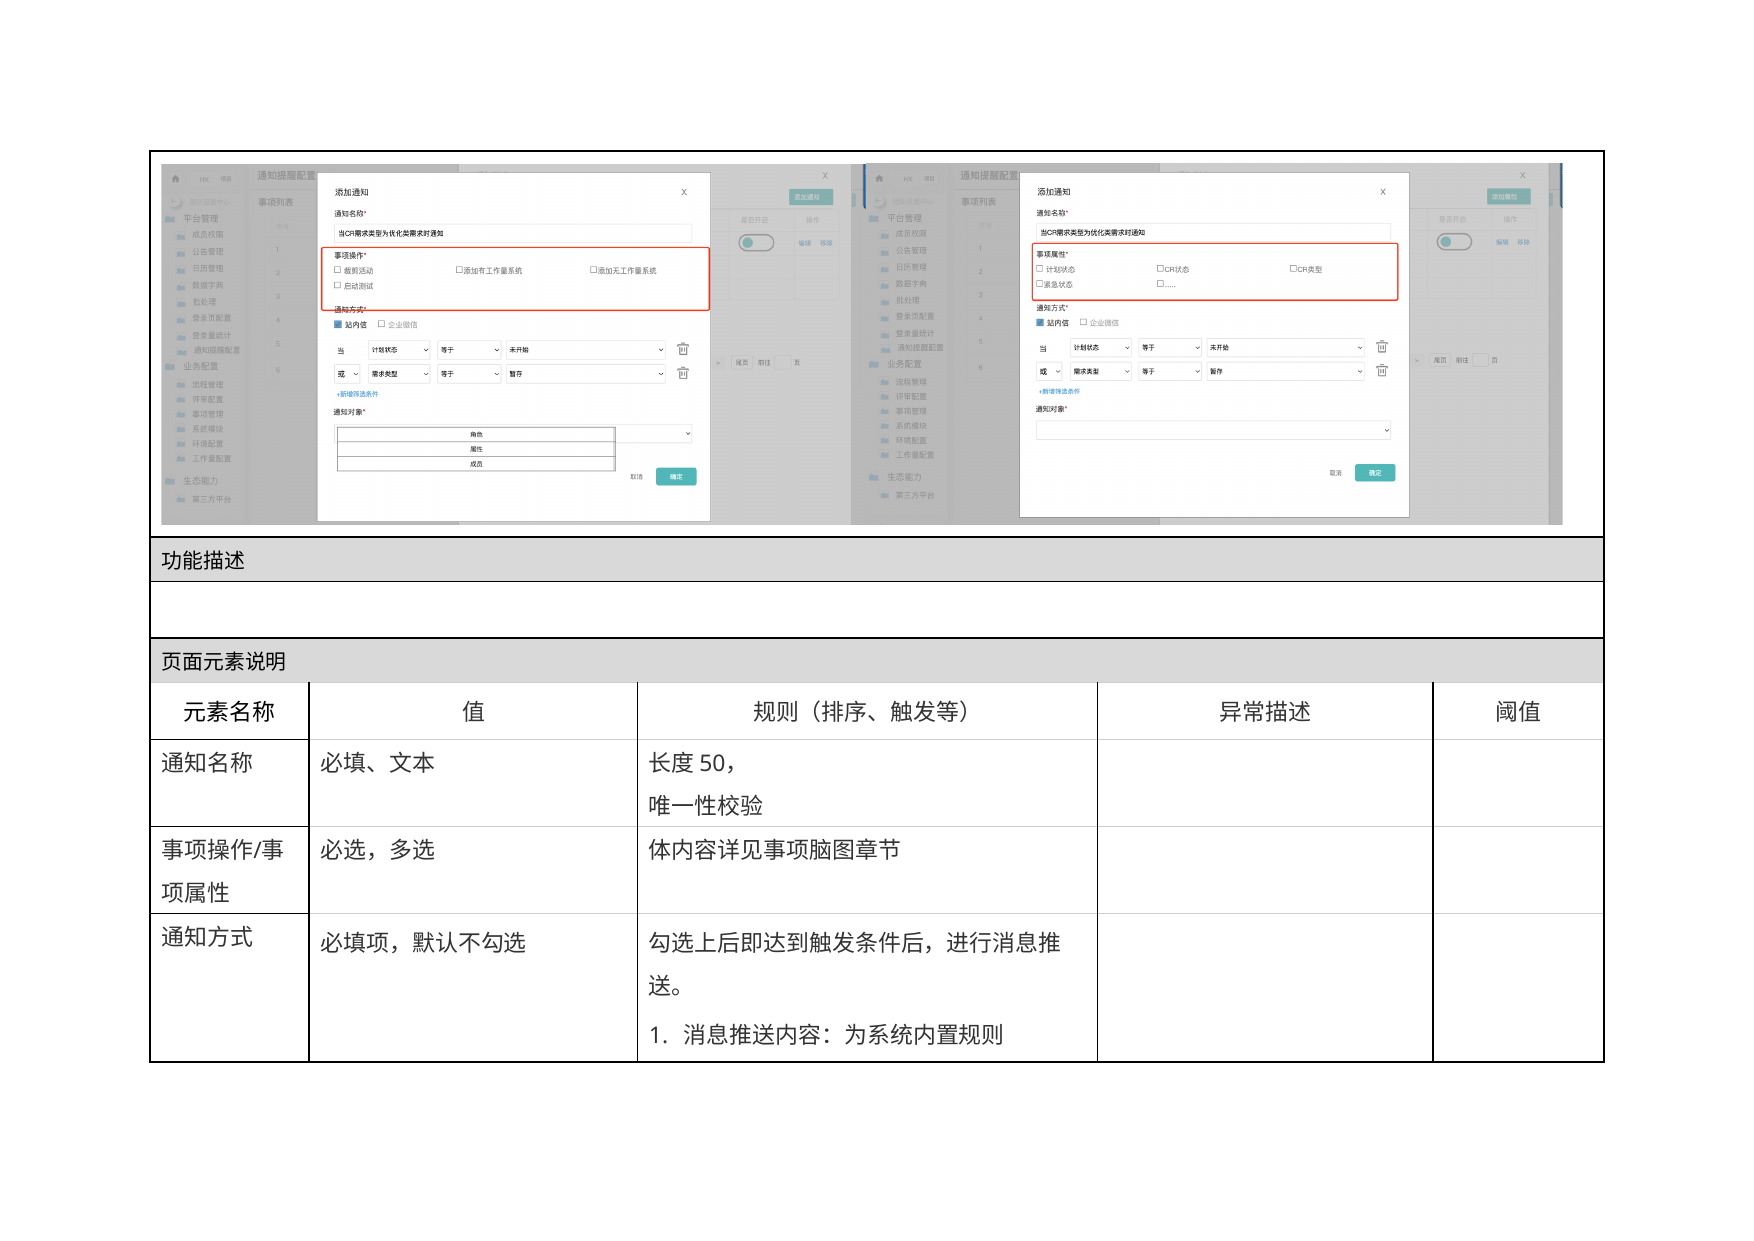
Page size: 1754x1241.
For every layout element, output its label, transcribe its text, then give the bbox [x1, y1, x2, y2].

table_cell 通知方式 [151, 914, 308, 1061]
table_cell 页面元素说明 [151, 639, 1603, 682]
table_cell 长度50， 唯一性校验 [638, 740, 1097, 826]
table_cell [1098, 740, 1432, 826]
table_cell [1434, 914, 1603, 1061]
table_cell 元素名称 [151, 683, 308, 738]
table_cell 体内容详见事项脑图章节 [638, 827, 1097, 912]
table_cell [1098, 914, 1432, 1061]
table_cell [151, 152, 1603, 536]
table_cell [1434, 740, 1603, 826]
table_cell [1098, 827, 1432, 912]
table_cell [1434, 827, 1603, 912]
table_cell 必选，多选 [310, 827, 637, 912]
picture [161, 163, 1563, 525]
table_cell 通知名称 [151, 740, 308, 826]
table_cell 异常描述 [1098, 683, 1432, 738]
table_cell 规则（排序、触发等） [638, 683, 1097, 738]
table_cell 值 [310, 683, 637, 738]
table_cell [638, 914, 1097, 1061]
table_cell 功能描述 [151, 538, 1603, 581]
table_cell 必填、文本 [310, 740, 637, 826]
table_cell [151, 582, 1603, 637]
table_cell 阈值 [1434, 683, 1603, 738]
table_cell 必填项，默认不勾选 [310, 914, 637, 1061]
table_cell 事项操作/事项属性 [151, 827, 308, 912]
